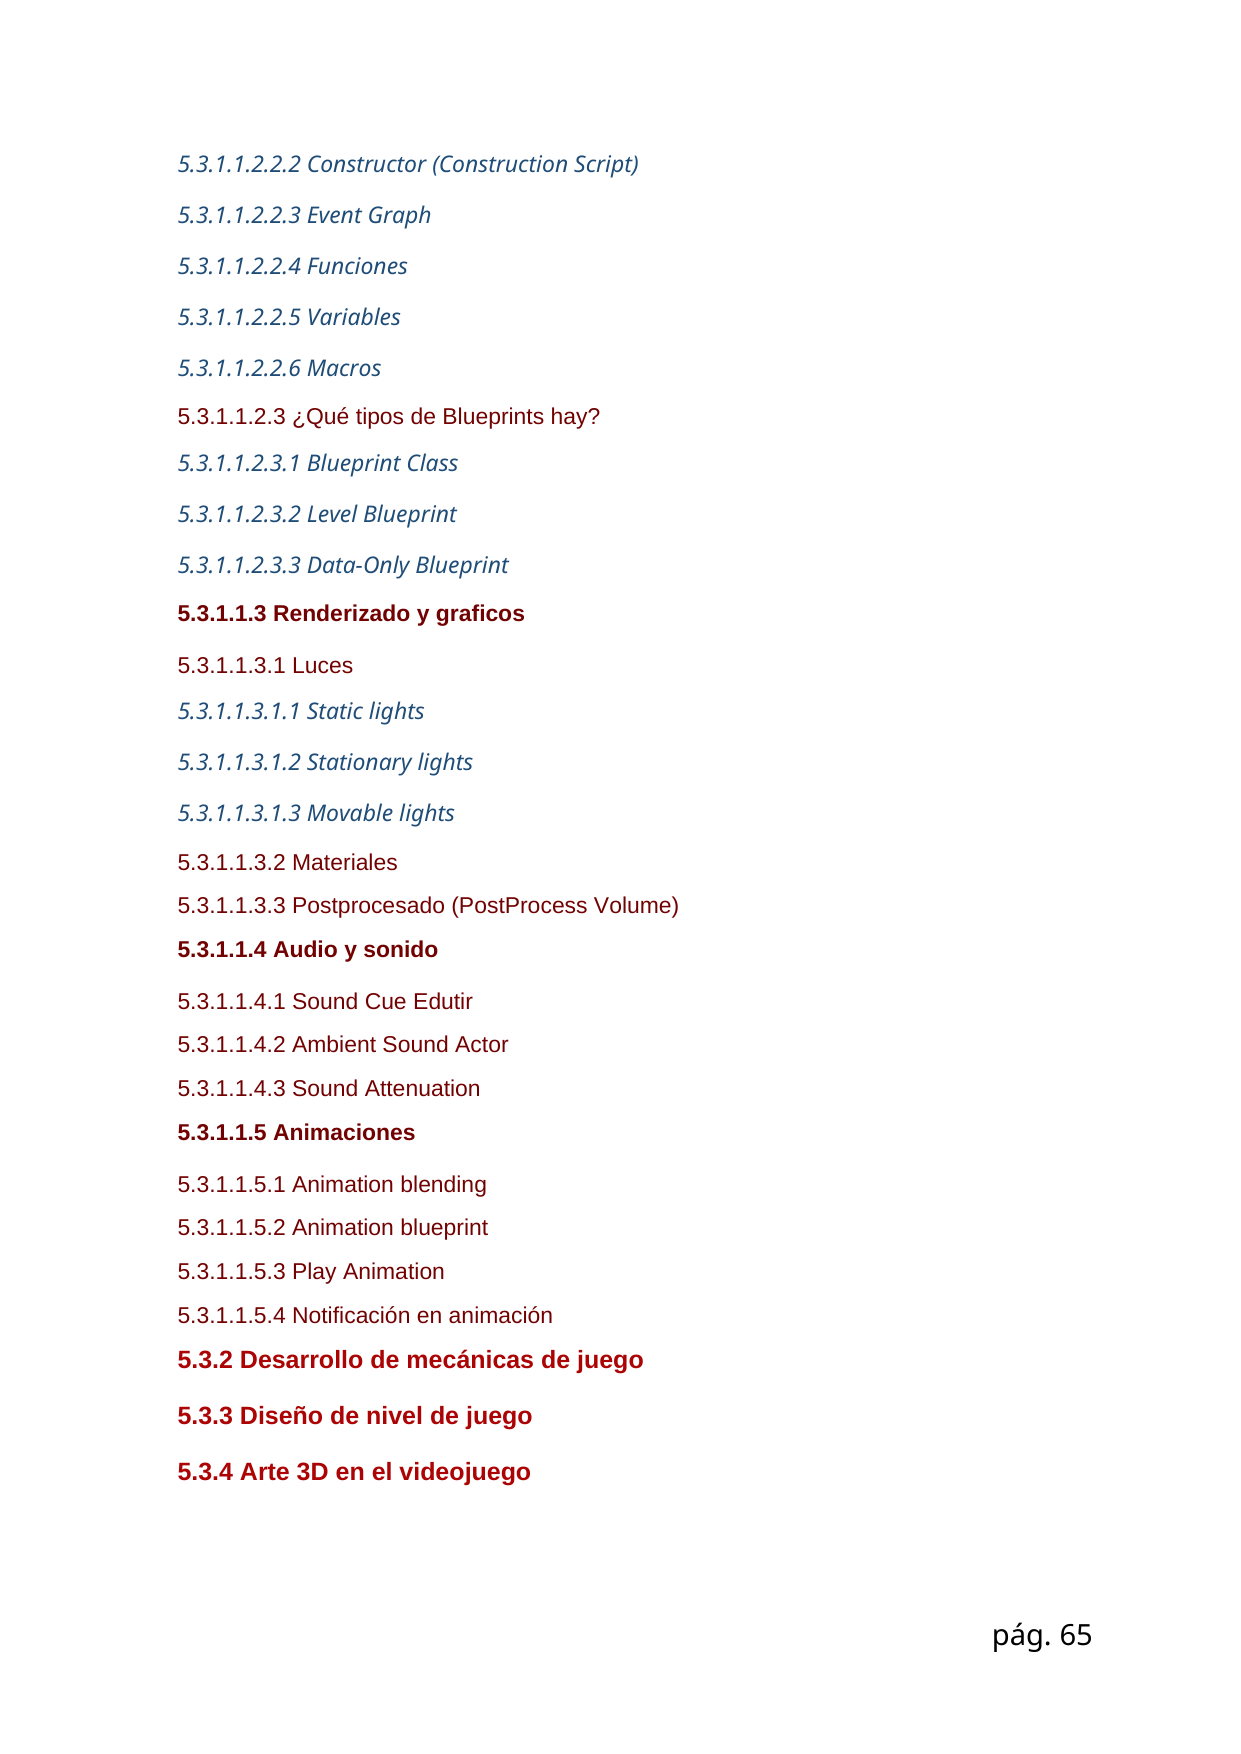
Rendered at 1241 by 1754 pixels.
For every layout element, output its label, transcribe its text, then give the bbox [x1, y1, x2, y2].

subtitle 5.3.2 Desarrollo de mecánicas de juego [177, 1345, 1092, 1374]
subtitle 5.3.4 Arte 3D en el videojuego [177, 1456, 1092, 1485]
subtitle 5.3.1.1.2.2.2 Constructor (Construction Script) [177, 148, 1092, 179]
subtitle 5.3.1.1.3.3 Postprocesado (PostProcess Volume) [177, 892, 1092, 918]
subtitle 5.3.1.1.5.3 Play Animation [177, 1258, 1092, 1284]
subtitle 5.3.1.1.3.1.2 Stationary lights [177, 746, 1092, 778]
subtitle 5.3.3 Diseño de nivel de juego [177, 1401, 1092, 1429]
subtitle 5.3.1.1.2.3 ¿Qué tipos de Blueprints hay? [177, 403, 1092, 429]
subtitle 5.3.1.1.5.2 Animation blueprint [177, 1214, 1092, 1241]
subtitle 5.3.1.1.4.2 Ambient Sound Actor [177, 1031, 1092, 1058]
subtitle 5.3.1.1.2.3.1 Blueprint Class [177, 447, 1092, 478]
subtitle 5.3.1.1.3.2 Materiales [177, 848, 1092, 875]
subtitle 5.3.1.1.2.2.5 Variables [177, 301, 1092, 332]
subtitle 5.3.1.1.5.1 Animation blending [177, 1171, 1092, 1197]
subtitle 5.3.1.1.4.3 Sound Attenuation [177, 1075, 1092, 1101]
subtitle 5.3.1.1.3.1.1 Static lights [177, 695, 1092, 727]
subtitle 5.3.1.1.2.2.6 Macros [177, 352, 1092, 383]
subtitle 5.3.1.1.2.2.4 Funciones [177, 250, 1092, 281]
subtitle 5.3.1.1.4 Audio y sonido [177, 936, 1092, 962]
subtitle 5.3.1.1.3 Renderizado y graficos [177, 600, 1092, 626]
subtitle 5.3.1.1.3.1 Luces [177, 652, 1092, 678]
subtitle 5.3.1.1.3.1.3 Movable lights [177, 797, 1092, 829]
subtitle 5.3.1.1.5 Animaciones [177, 1119, 1092, 1145]
subtitle 5.3.1.1.2.2.3 Event Graph [177, 199, 1092, 230]
subtitle 5.3.1.1.4.1 Sound Cue Edutir [177, 988, 1092, 1014]
subtitle 5.3.1.1.5.4 Notificación en animación [177, 1302, 1092, 1328]
subtitle 5.3.1.1.2.3.2 Level Blueprint [177, 498, 1092, 529]
subtitle 5.3.1.1.2.3.3 Data-Only Blueprint [177, 549, 1092, 580]
